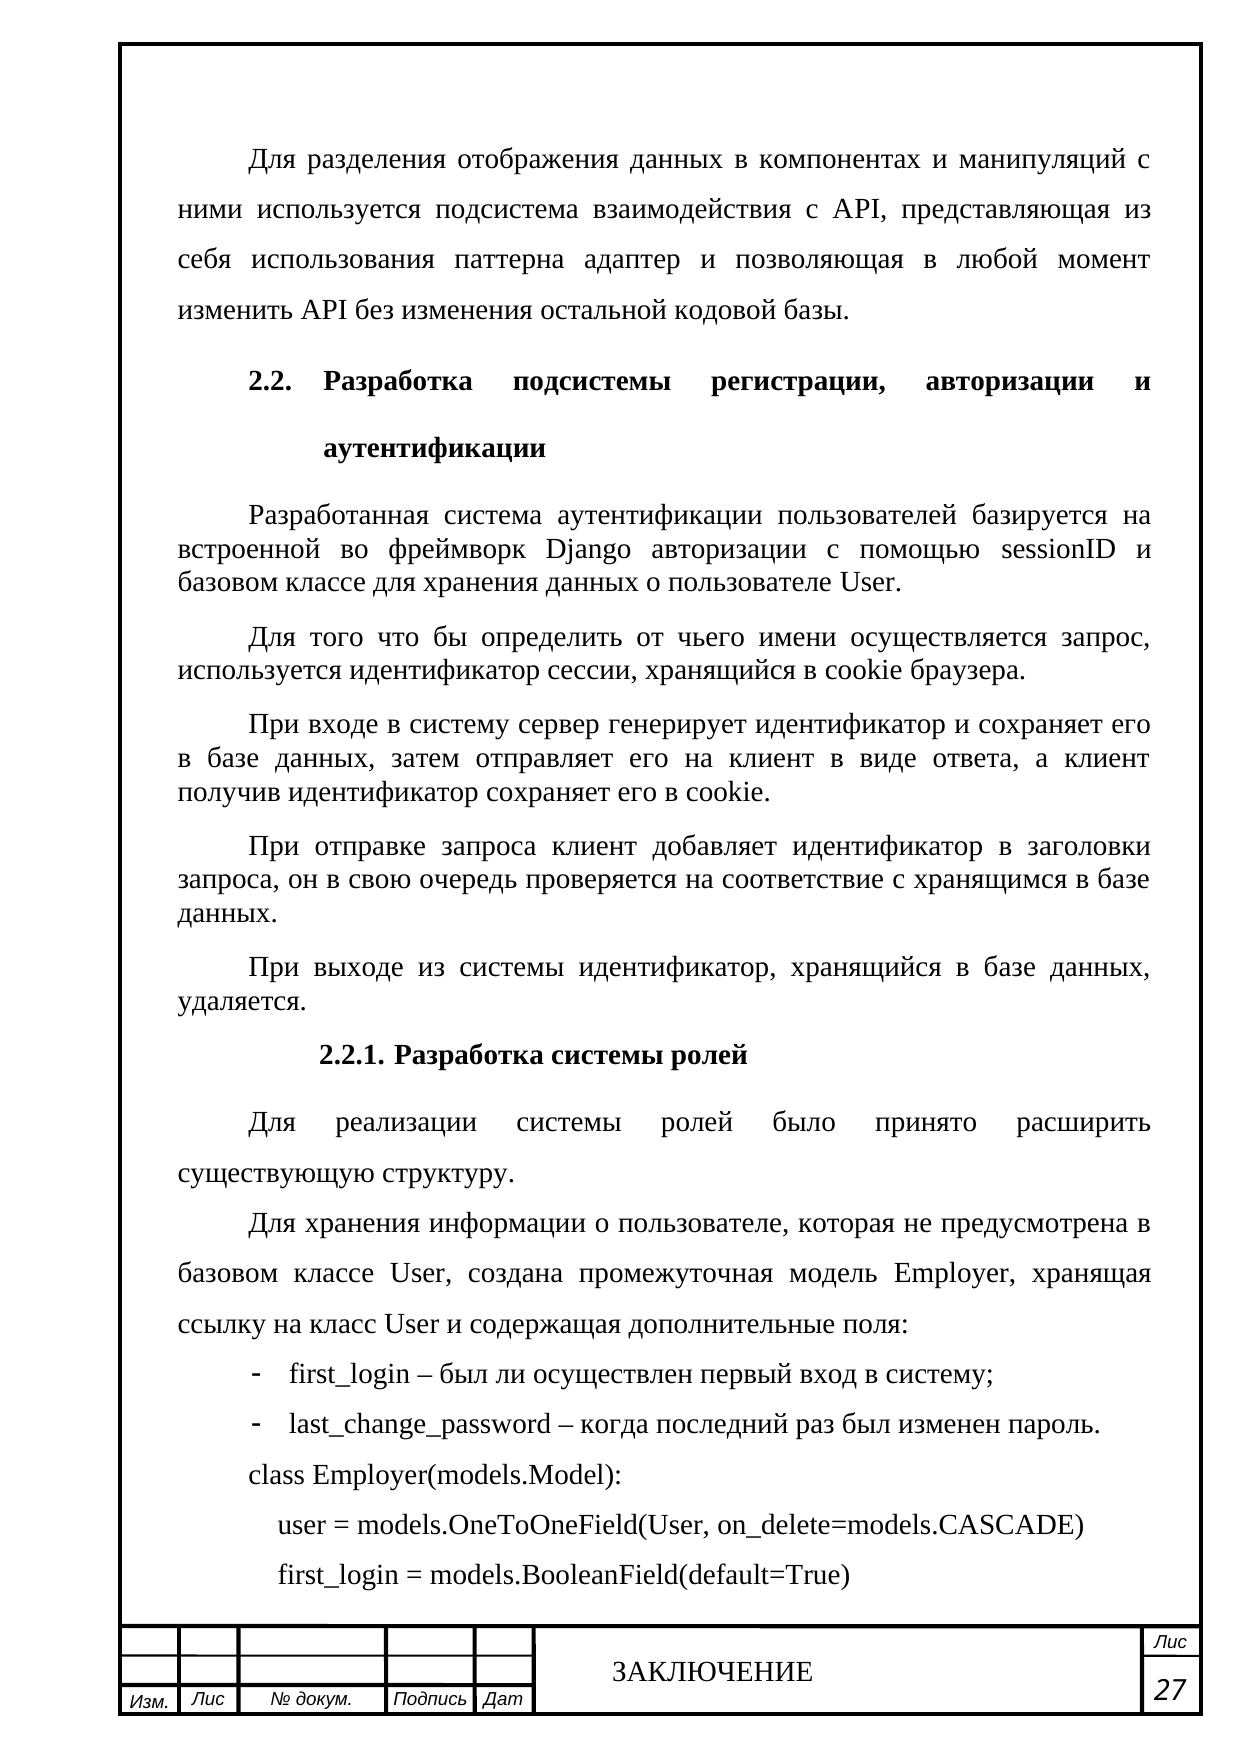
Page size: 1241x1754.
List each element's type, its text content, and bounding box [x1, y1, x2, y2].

subtitle Разработка подсистемы регистрации, авторизации и аутентификации [248, 363, 1152, 464]
list first_login – был ли осуществлен первый вход в систему; [251, 1356, 1152, 1390]
text class Employer(models.Model): [177, 1457, 1152, 1490]
text Для реализации системы ролей было принято расширить существующую структуру. [177, 1104, 1152, 1188]
text Для разделения отображения данных в компонентах и манипуляций с ними используется подсистема взаимодействия с API, представляющая из себя использования паттерна адаптер и позволяющая в любой момент изменить API без изменения остальной кодовой базы. [177, 141, 1152, 325]
text user = models.OneToOneField(User, on_delete=models.CASCADE) [177, 1507, 1152, 1541]
text При выходе из системы идентификатор, хранящийся в базе данных, удаляется. [177, 949, 1152, 1017]
list last_change_password – когда последний раз был изменен пароль. [251, 1406, 1152, 1440]
text Для того что бы определить от чьего имени осуществляется запрос, используется идентификатор сессии, хранящийся в cookie браузера. [177, 619, 1152, 686]
text first_login = models.BooleanField(default=True) [177, 1557, 1152, 1591]
text Для хранения информации о пользователе, которая не предусмотрена в базовом классе User, создана промежуточная модель Employer, хранящая ссылку на класс User и содержащая дополнительные поля: [177, 1205, 1152, 1339]
text При отправке запроса клиент добавляет идентификатор в заголовки запроса, он в свою очередь проверяется на соответствие с хранящимся в базе данных. [177, 828, 1152, 929]
text Разработанная система аутентификации пользователей базируется на встроенной во фреймворк Django авторизации с помощью sessionID и базовом классе для хранения данных о пользователе User. [177, 497, 1152, 598]
text При входе в систему сервер генерирует идентификатор и сохраняет его в базе данных, затем отправляет его на клиент в виде ответа, а клиент получив идентификатор сохраняет его в cookie. [177, 707, 1152, 807]
subtitle Разработка системы ролей [319, 1037, 1152, 1071]
